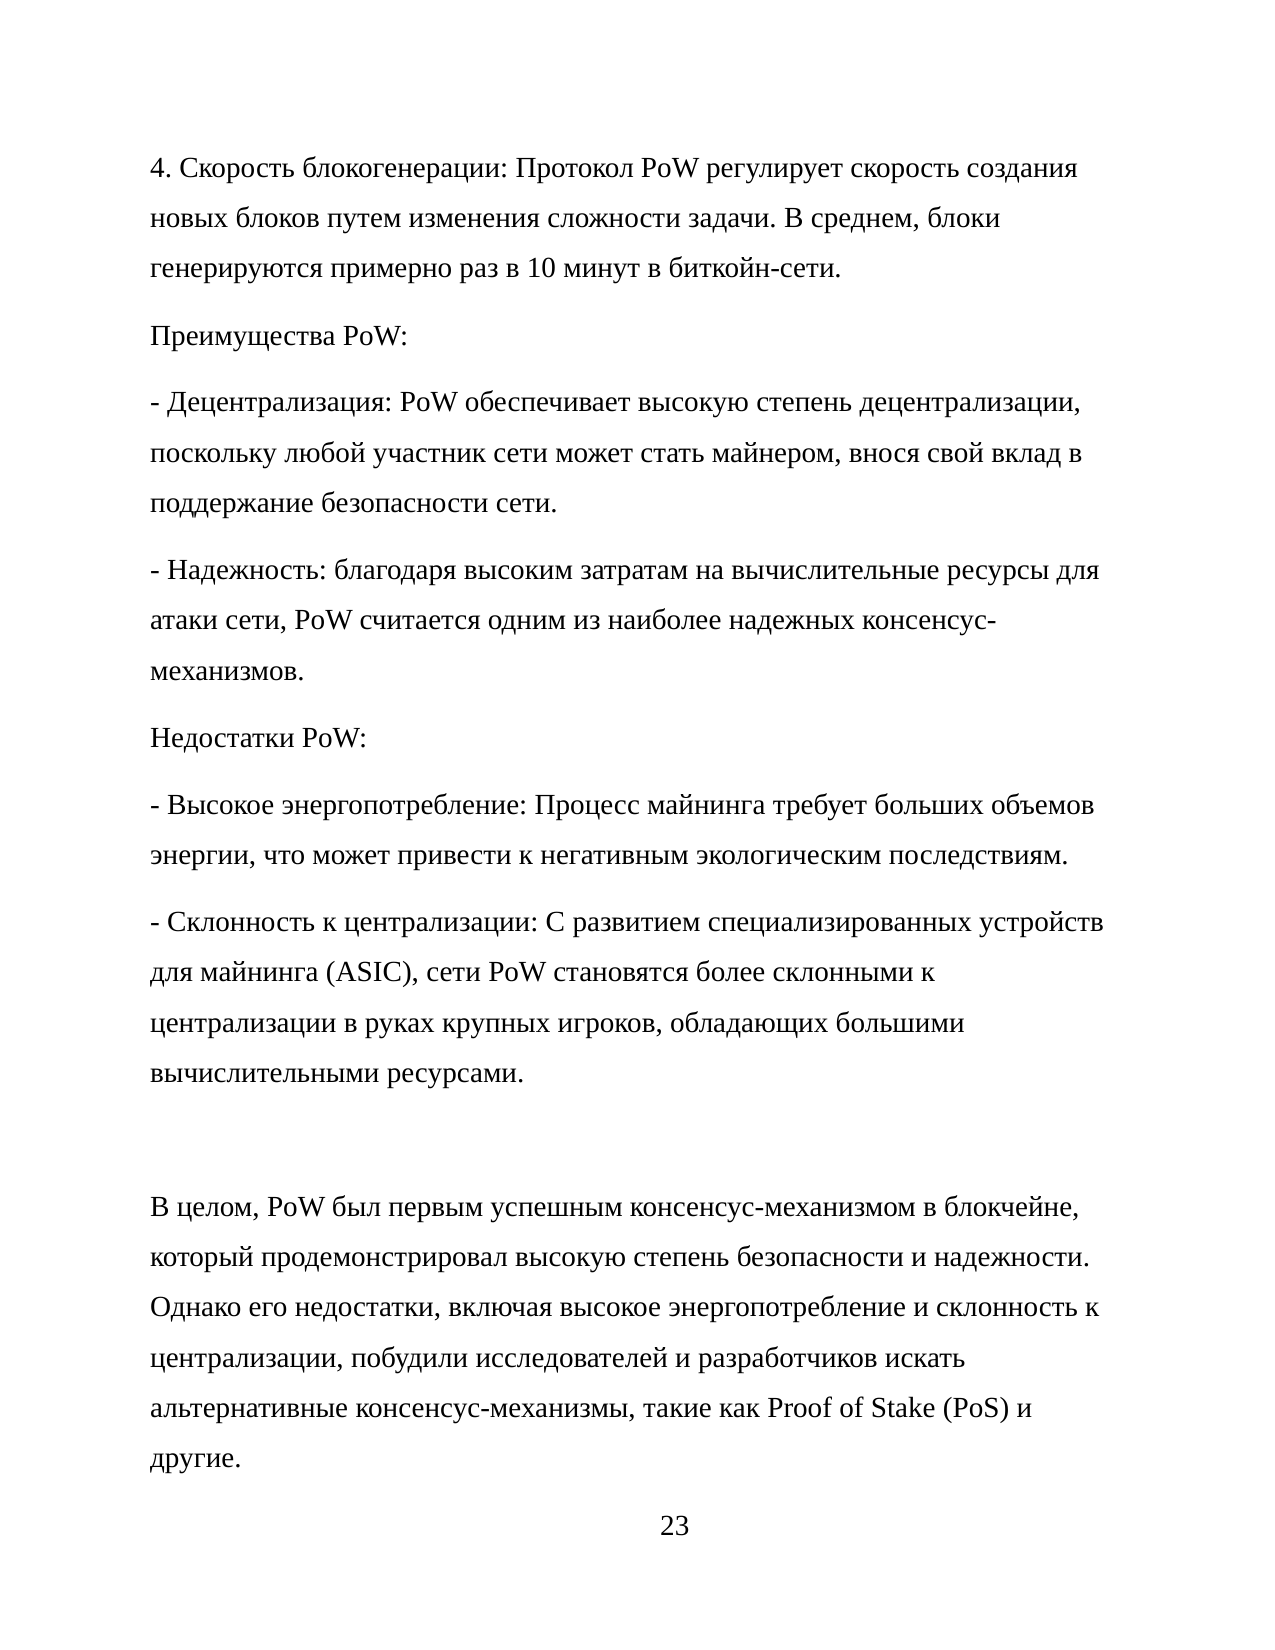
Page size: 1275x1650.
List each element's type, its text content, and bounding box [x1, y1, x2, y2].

text - Децентрализация: PoW обеспечивает высокую степень децентрализации, поскольку любой участник сети может стать майнером, внося свой вклад в поддержание безопасности сети. [150, 384, 1125, 519]
text В целом, PoW был первым успешным консенсус-механизмом в блокчейне, который продемонстрировал высокую степень безопасности и надежности. Однако его недостатки, включая высокое энергопотребление и склонность к централизации, побудили исследователей и разработчиков искать альтернативные консенсус-механизмы, такие как Proof of Stake (PoS) и другие. [150, 1189, 1125, 1474]
text Преимущества PoW: [150, 318, 1125, 351]
text - Высокое энергопотребление: Процесс майнинга требует больших объемов энергии, что может привести к негативным экологическим последствиям. [150, 787, 1125, 871]
text - Надежность: благодаря высоким затратам на вычислительные ресурсы для атаки сети, PoW считается одним из наиболее надежных консенсус-механизмов. [150, 552, 1125, 686]
text 4. Скорость блокогенерации: Протокол PoW регулирует скорость создания новых блоков путем изменения сложности задачи. В среднем, блоки генерируются примерно раз в 10 минут в биткойн-сети. [150, 150, 1125, 284]
text - Склонность к централизации: С развитием специализированных устройств для майнинга (ASIC), сети PoW становятся более склонными к централизации в руках крупных игроков, обладающих большими вычислительными ресурсами. [150, 904, 1125, 1088]
text Недостатки PoW: [150, 720, 1125, 753]
